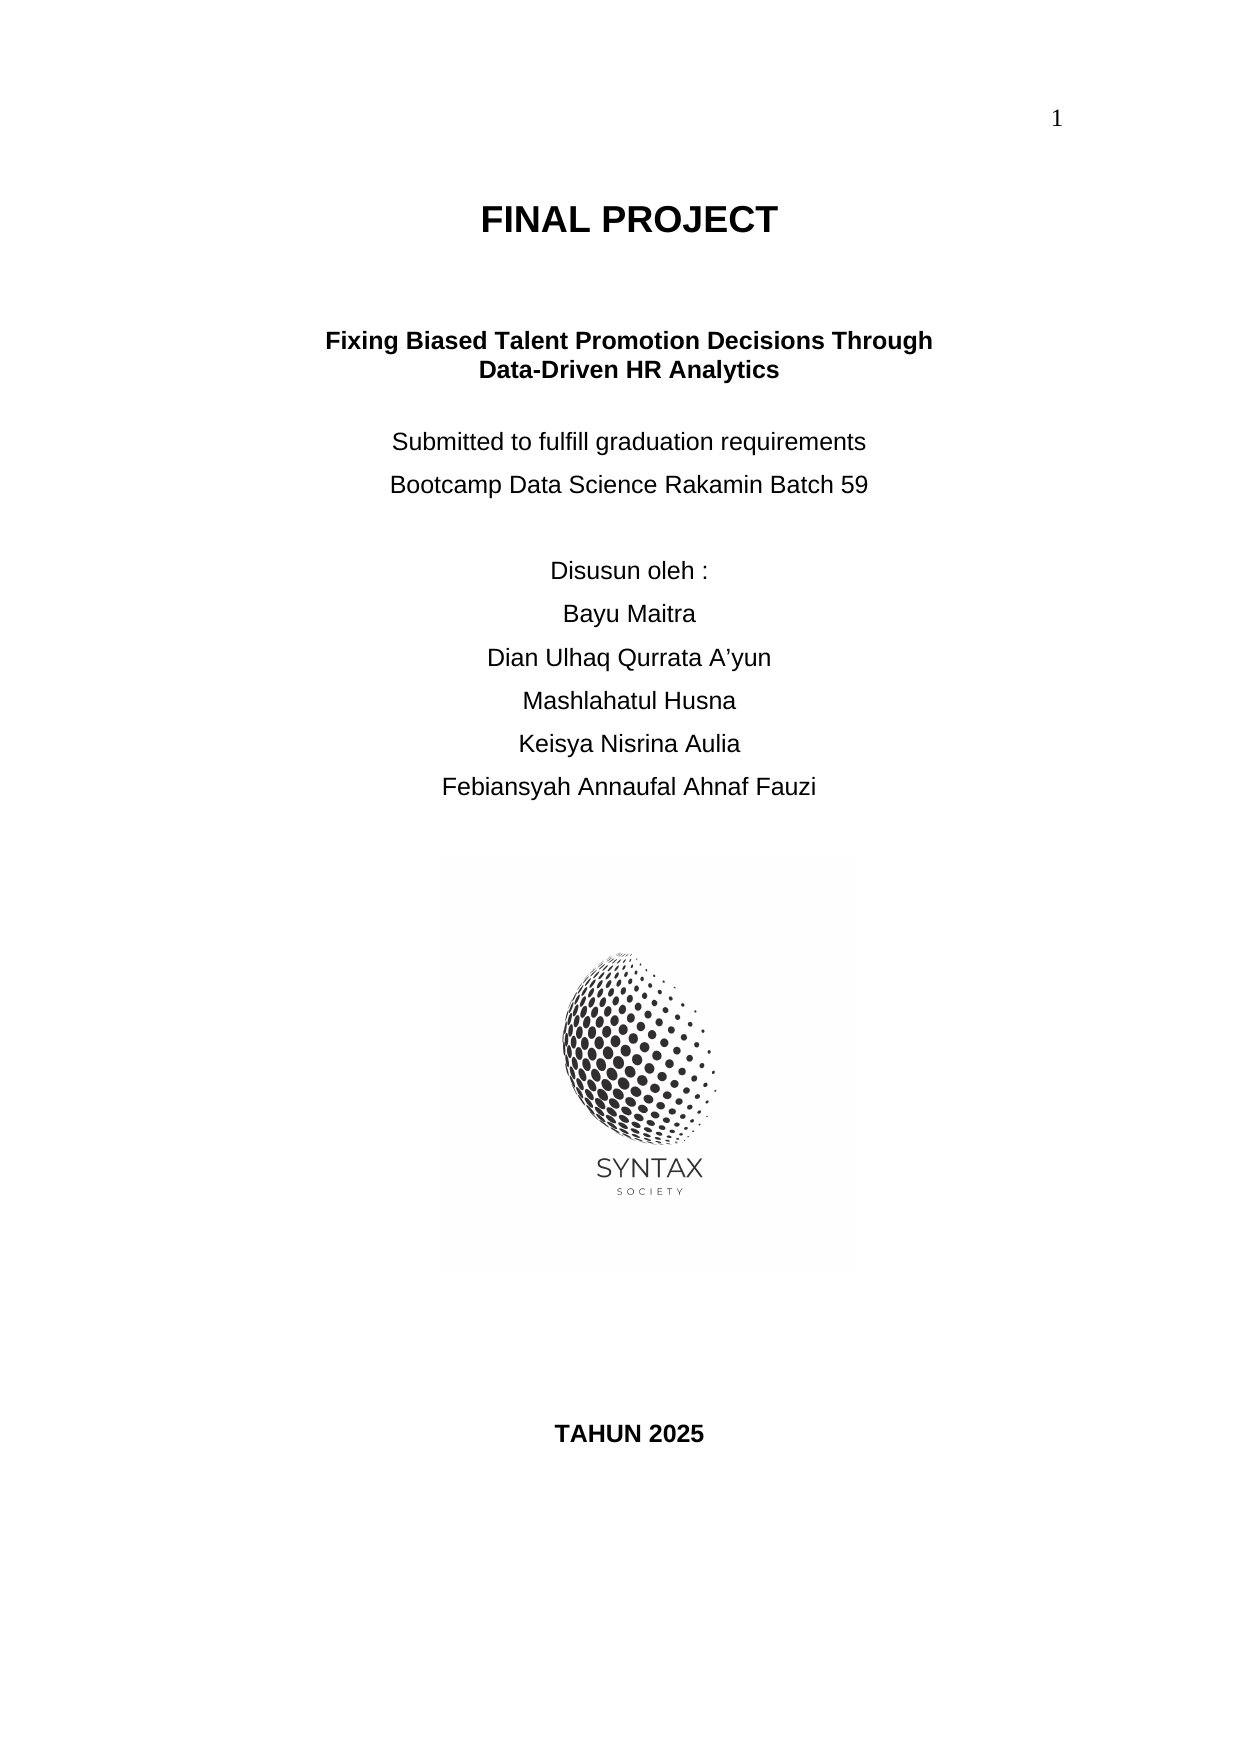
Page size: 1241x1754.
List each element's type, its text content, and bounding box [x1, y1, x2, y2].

text Submitted to fulfill graduation requirements [180, 427, 1079, 456]
text Keisya Nisrina Aulia [180, 729, 1079, 757]
title Fixing Biased Talent Promotion Decisions Through [180, 326, 1079, 355]
picture [439, 852, 860, 1273]
text Febiansyah Annaufal Ahnaf Fauzi [180, 772, 1079, 801]
text Disusun oleh : [180, 556, 1079, 585]
text Mashlahatul Husna [180, 686, 1079, 714]
title Data-Driven HR Analytics [180, 355, 1079, 384]
text Bayu Maitra [180, 599, 1079, 628]
text Dian Ulhaq Qurrata A’yun [180, 642, 1079, 671]
text Bootcamp Data Science Rakamin Batch 59 [180, 470, 1079, 499]
text TAHUN 2025 [180, 1419, 1079, 1447]
title FINAL PROJECT [180, 197, 1079, 240]
